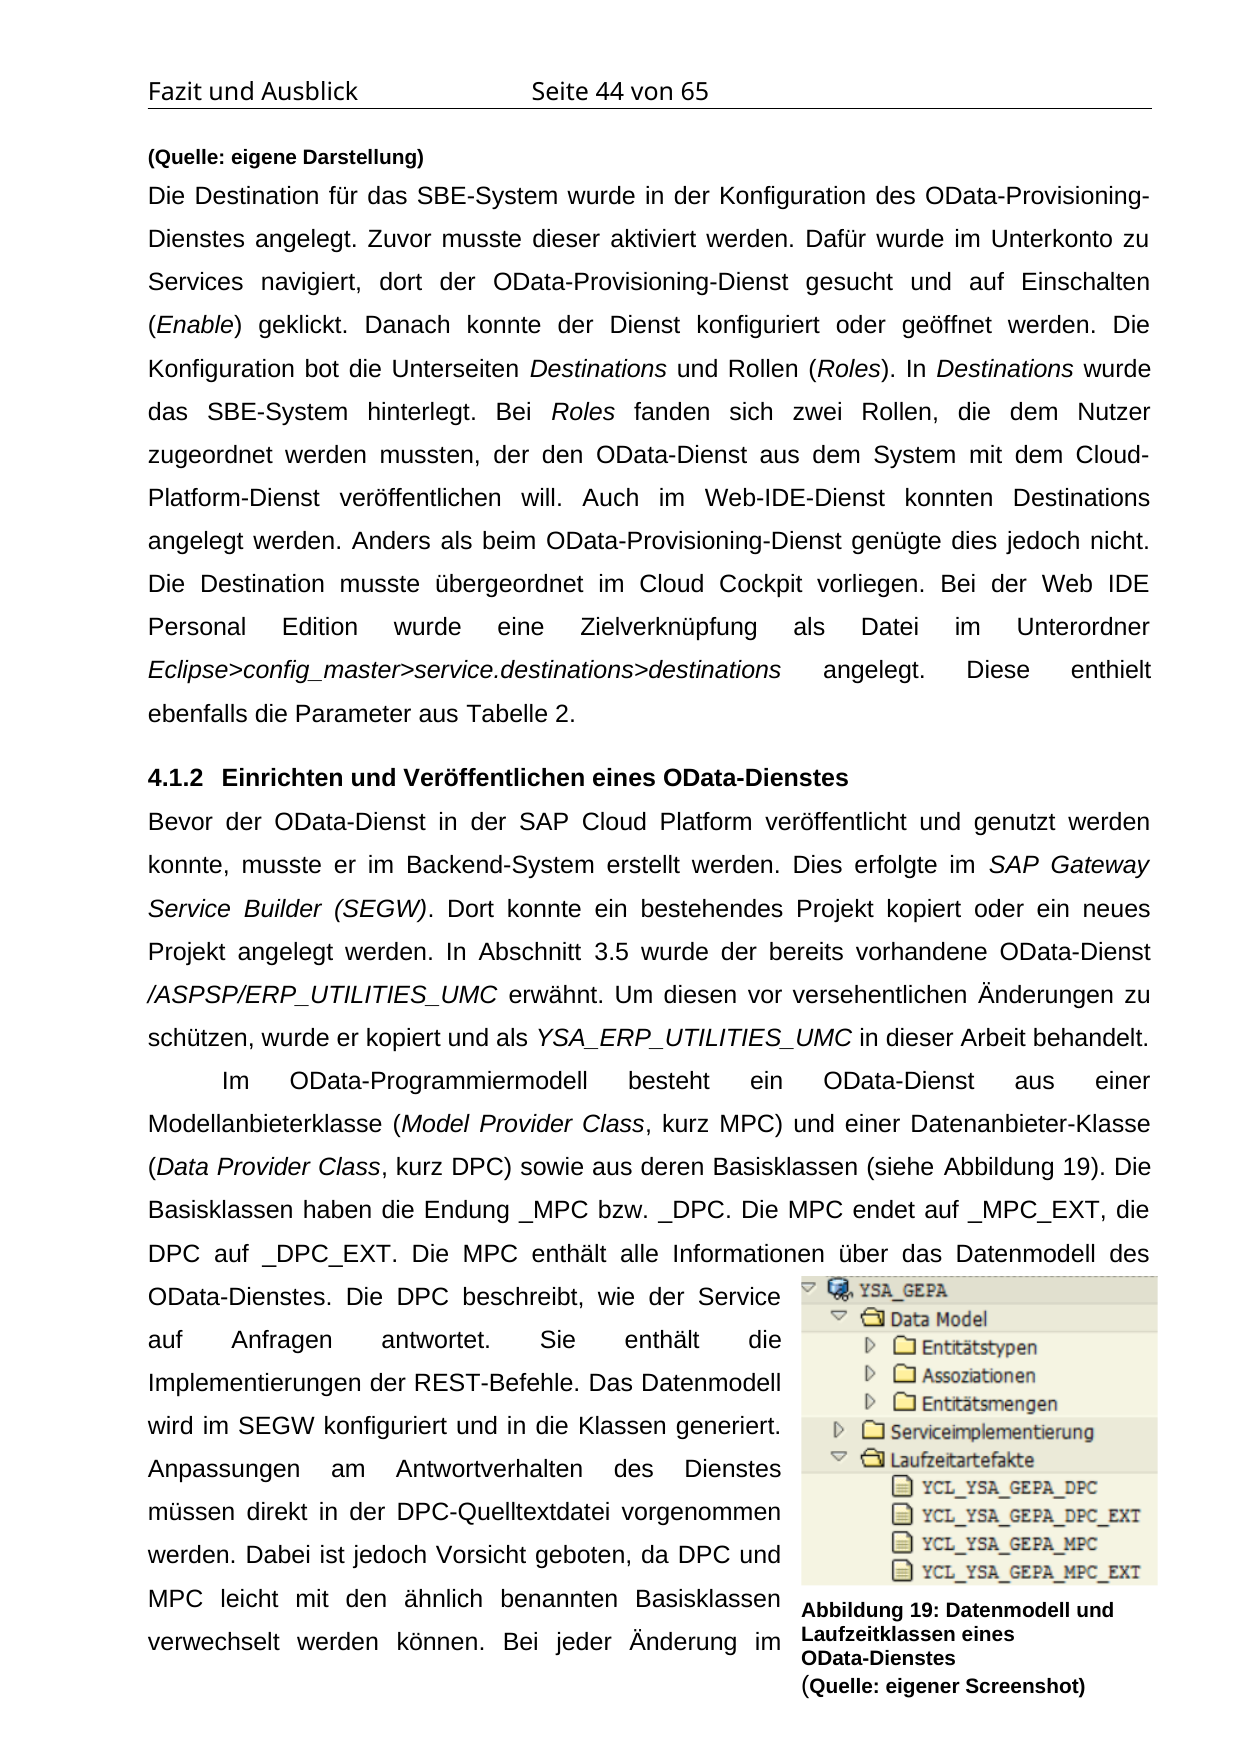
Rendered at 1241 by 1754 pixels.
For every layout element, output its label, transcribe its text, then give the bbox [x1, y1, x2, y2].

subtitle Einrichten und Veröffentlichen eines OData-Dienstes [148, 762, 1152, 791]
text Bevor der OData-Dienst in der SAP Cloud Platform veröffentlicht und genutzt werden konnte, musste er im Backend-System erstellt werden. Dies erfolgte im SAP Gateway Service Builder (SEGW). Dort konnte ein bestehendes Projekt kopiert oder ein neues Projekt angelegt werden. In Abschnitt 3.5 wurde der bereits vorhandene OData-Dienst /ASPSP/ERP_UTILITIES_UMC erwähnt. Um diesen vor versehentlichen Änderungen zu schützen, wurde er kopiert und als YSA_ERP_UTILITIES_UMC in dieser Arbeit behandelt. [148, 807, 1152, 1052]
picture [801, 1276, 1158, 1585]
text (Quelle: eigene Darstellung) [148, 145, 1152, 169]
text Die Destination für das SBE-System wurde in der Konfiguration des OData-Provisioning-Dienstes angelegt. Zuvor musste dieser aktiviert werden. Dafür wurde im Unterkonto zu Services navigiert, dort der OData-Provisioning-Dienst gesucht und auf Einschalten (Enable) geklickt. Danach konnte der Dienst konfiguriert oder geöffnet werden. Die Konfiguration bot die Unterseiten Destinations und Rollen (Roles). In Destinations wurde das SBE-System hinterlegt. Bei Roles fanden sich zwei Rollen, die dem Nutzer zugeordnet werden mussten, der den OData-Dienst aus dem System mit dem Cloud-Platform-Dienst veröffentlichen will. Auch im Web-IDE-Dienst konnten Destinations angelegt werden. Anders als beim OData-Provisioning-Dienst genügte dies jedoch nicht. Die Destination musste übergeordnet im Cloud Cockpit vorliegen. Bei der Web IDE Personal Edition wurde eine Zielverknüpfung als Datei im Unterordner Eclipse>config_master>service.destinations>destinations angelegt. Diese enthielt ebenfalls die Parameter aus Tabelle 2. [148, 181, 1152, 727]
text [148, 1066, 1152, 1656]
